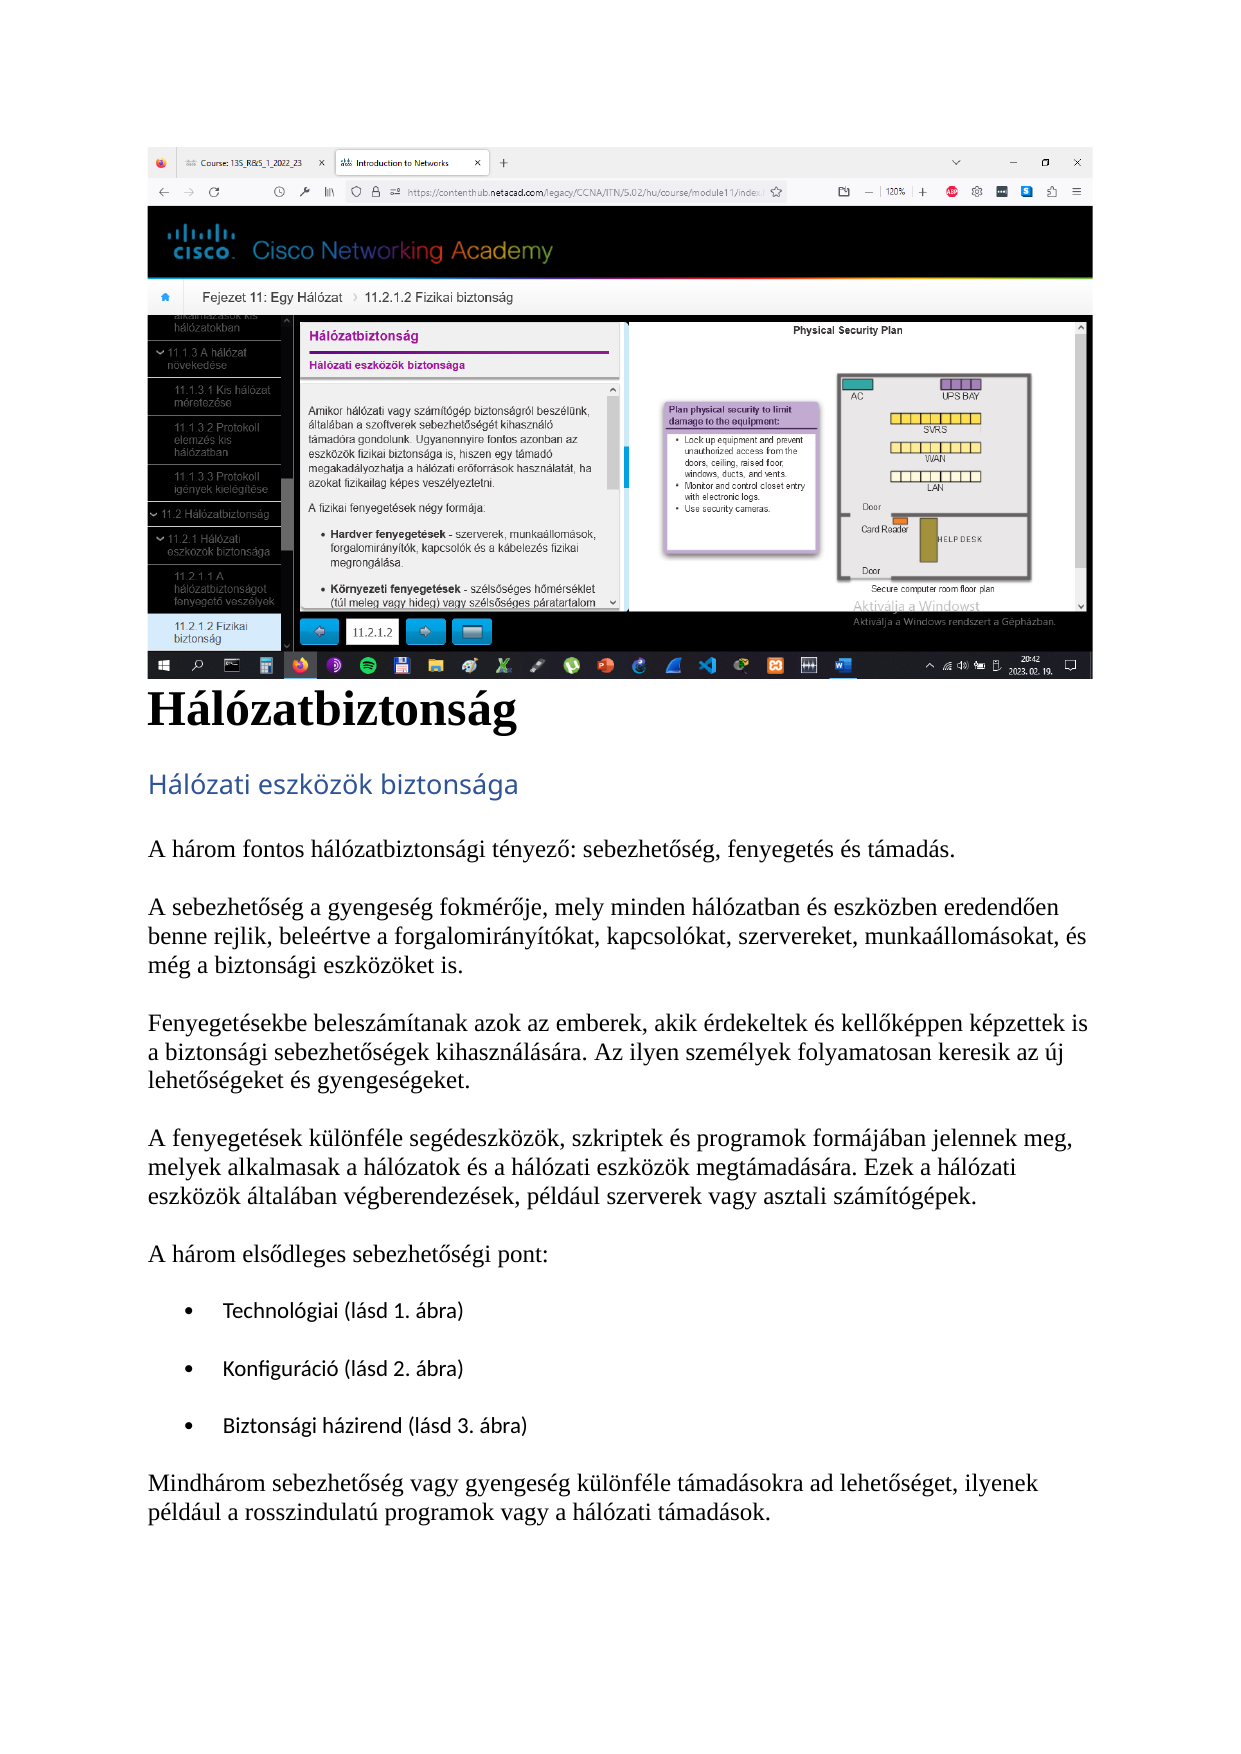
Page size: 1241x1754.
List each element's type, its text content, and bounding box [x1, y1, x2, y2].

text A három fontos hálózatbiztonsági tényező: sebezhetőség, fenyegetés és támadás. [148, 834, 1093, 863]
text A sebezhetőség a gyengeség fokmérője, mely minden hálózatban és eszközben eredendően benne rejlik, beleértve a forgalomirányítókat, kapcsolókat, szervereket, munkaállomásokat, és még a biztonsági eszközöket is. [148, 892, 1093, 979]
subtitle Hálózatbiztonság [148, 679, 1093, 736]
list Technológiai (lásd 1. ábra) [185, 1297, 1093, 1325]
subtitle Hálózati eszközök biztonsága [148, 766, 1093, 802]
text Fenyegetésekbe beleszámítanak azok az emberek, akik érdekeltek és kellőképpen képzettek is a biztonsági sebezhetőségek kihasználására. Az ilyen személyek folyamatosan keresik az új lehetőségeket és gyengeségeket. [148, 1008, 1093, 1094]
text Mindhárom sebezhetőség vagy gyengeség különféle támadásokra ad lehetőséget, ilyenek például a rosszindulatú programok vagy a hálózati támadások. [148, 1468, 1093, 1526]
picture [147, 147, 1093, 679]
list Biztonsági házirend (lásd 3. ábra) [185, 1411, 1093, 1439]
list Konfiguráció (lásd 2. ábra) [185, 1354, 1093, 1382]
text A fenyegetések különféle segédeszközök, szkriptek és programok formájában jelennek meg, melyek alkalmasak a hálózatok és a hálózati eszközök megtámadására. Ezek a hálózati eszközök általában végberendezések, például szerverek vagy asztali számítógépek. [148, 1123, 1093, 1209]
text A három elsődleges sebezhetőségi pont: [148, 1239, 1093, 1267]
